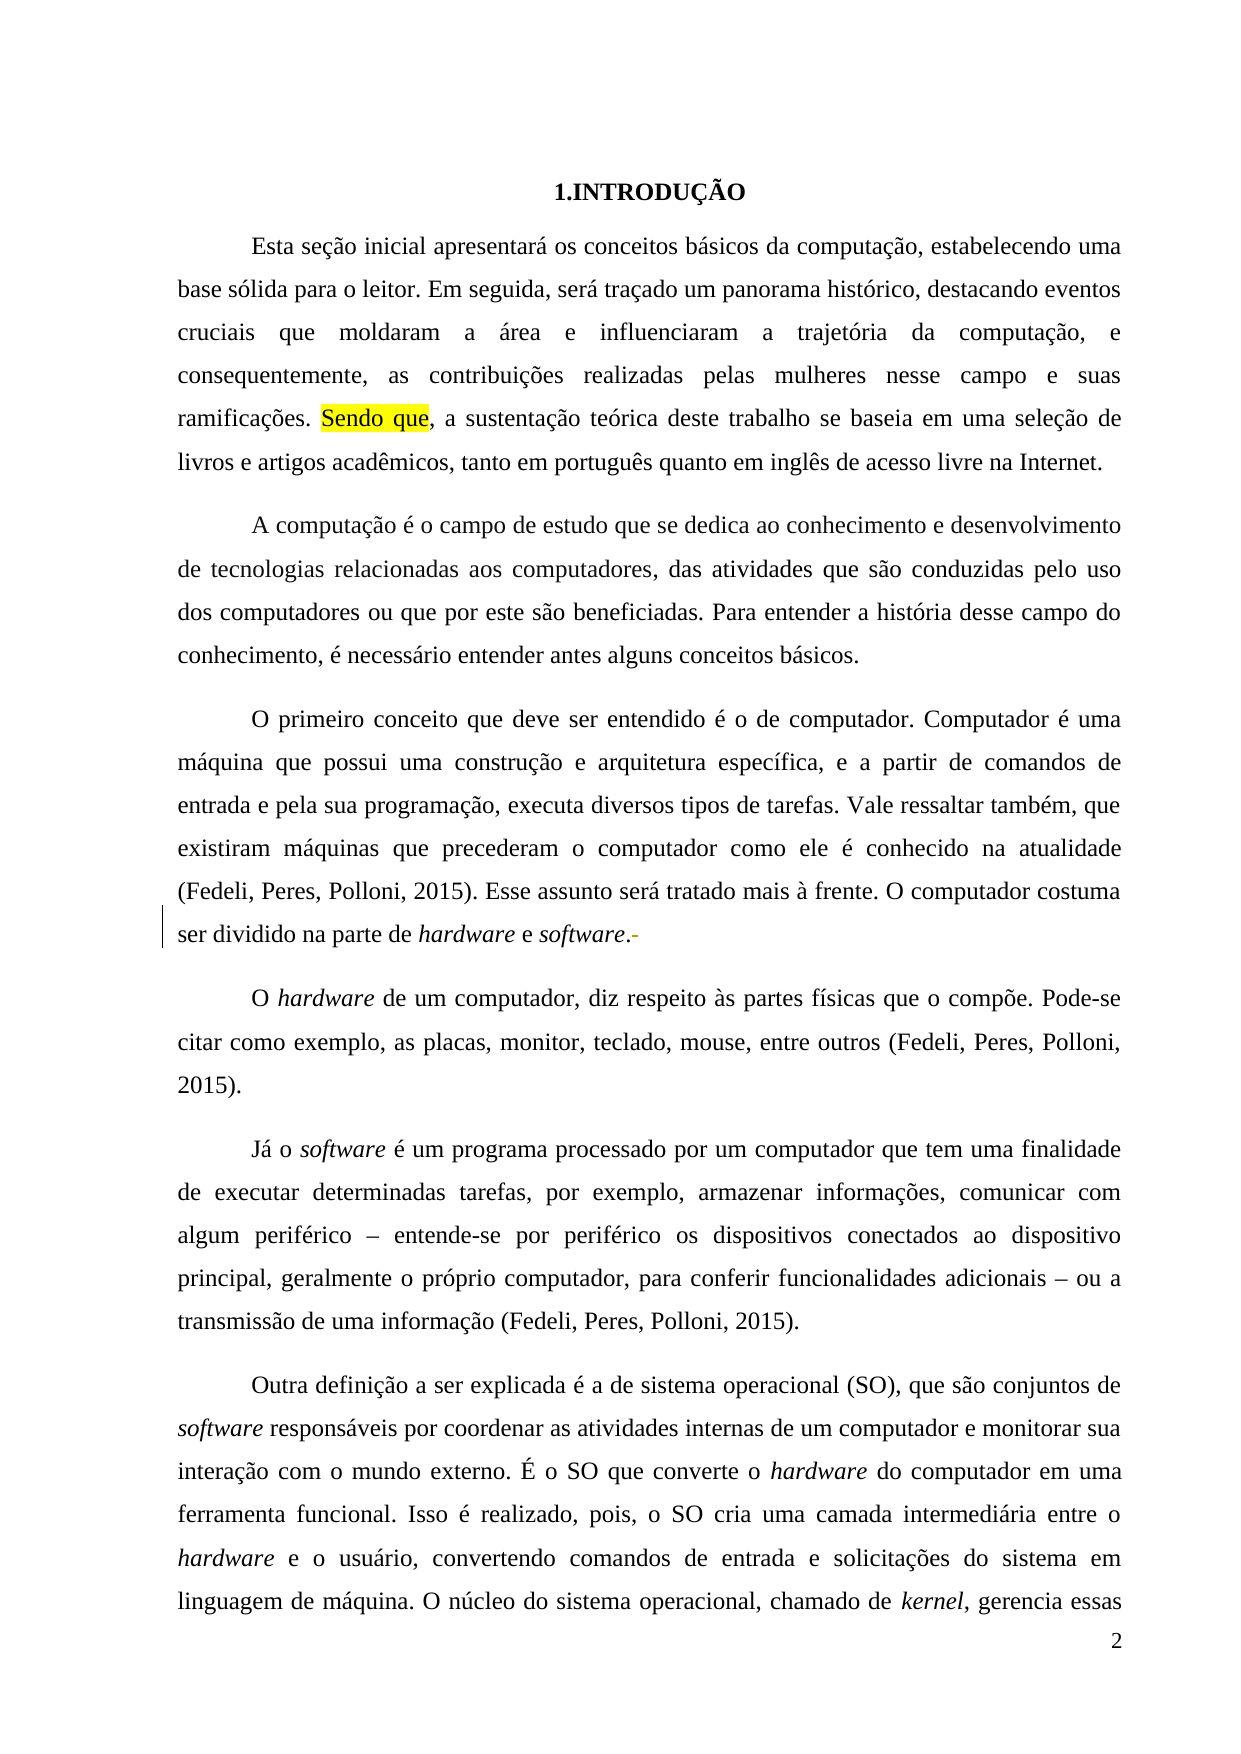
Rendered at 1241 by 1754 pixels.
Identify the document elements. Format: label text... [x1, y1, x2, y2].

text A computação é o campo de estudo que se dedica ao conhecimento e desenvolvimento de tecnologias relacionadas aos computadores, das atividades que são conduzidas pelo uso dos computadores ou que por este são beneficiadas. Para entender a história desse campo do conhecimento, é necessário entender antes alguns conceitos básicos. [177, 511, 1122, 669]
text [177, 1370, 1122, 1614]
text Esta seção inicial apresentará os conceitos básicos da computação, estabelecendo uma base sólida para o leitor. Em seguida, será traçado um panorama histórico, destacando eventos cruciais que moldaram a área e influenciaram a trajetória da computação, e consequentemente, as contribuições realizadas pelas mulheres nesse campo e suas ramificações. Sendo que, a sustentação teórica deste trabalho se baseia em uma seleção de livros e artigos acadêmicos, tanto em português quanto em inglês de acesso livre na Internet. [177, 231, 1122, 475]
text O primeiro conceito que deve ser entendido é o de computador. Computador é uma máquina que possui uma construção e arquitetura específica, e a partir de comandos de entrada e pela sua programação, executa diversos tipos de tarefas. Vale ressaltar também, que existiram máquinas que precederam o computador como ele é conhecido na atualidade (Fedeli, Peres, Polloni, 2015). Esse assunto será tratado mais à frente. O computador costuma ser dividido na parte de hardware e software. [177, 704, 1122, 948]
text O hardware de um computador, diz respeito às partes físicas que o compõe. Pode-se citar como exemplo, as placas, monitor, teclado, mouse, entre outros (Fedeli, Peres, Polloni, 2015). [177, 983, 1122, 1098]
text Já o software é um programa processado por um computador que tem uma finalidade de executar determinadas tarefas, por exemplo, armazenar informações, comunicar com algum periférico – entende-se por periférico os dispositivos conectados ao dispositivo principal, geralmente o próprio computador, para conferir funcionalidades adicionais – ou a transmissão de uma informação (Fedeli, Peres, Polloni, 2015). [177, 1134, 1122, 1335]
subtitle 1.INTRODUÇÃO [177, 177, 1122, 206]
